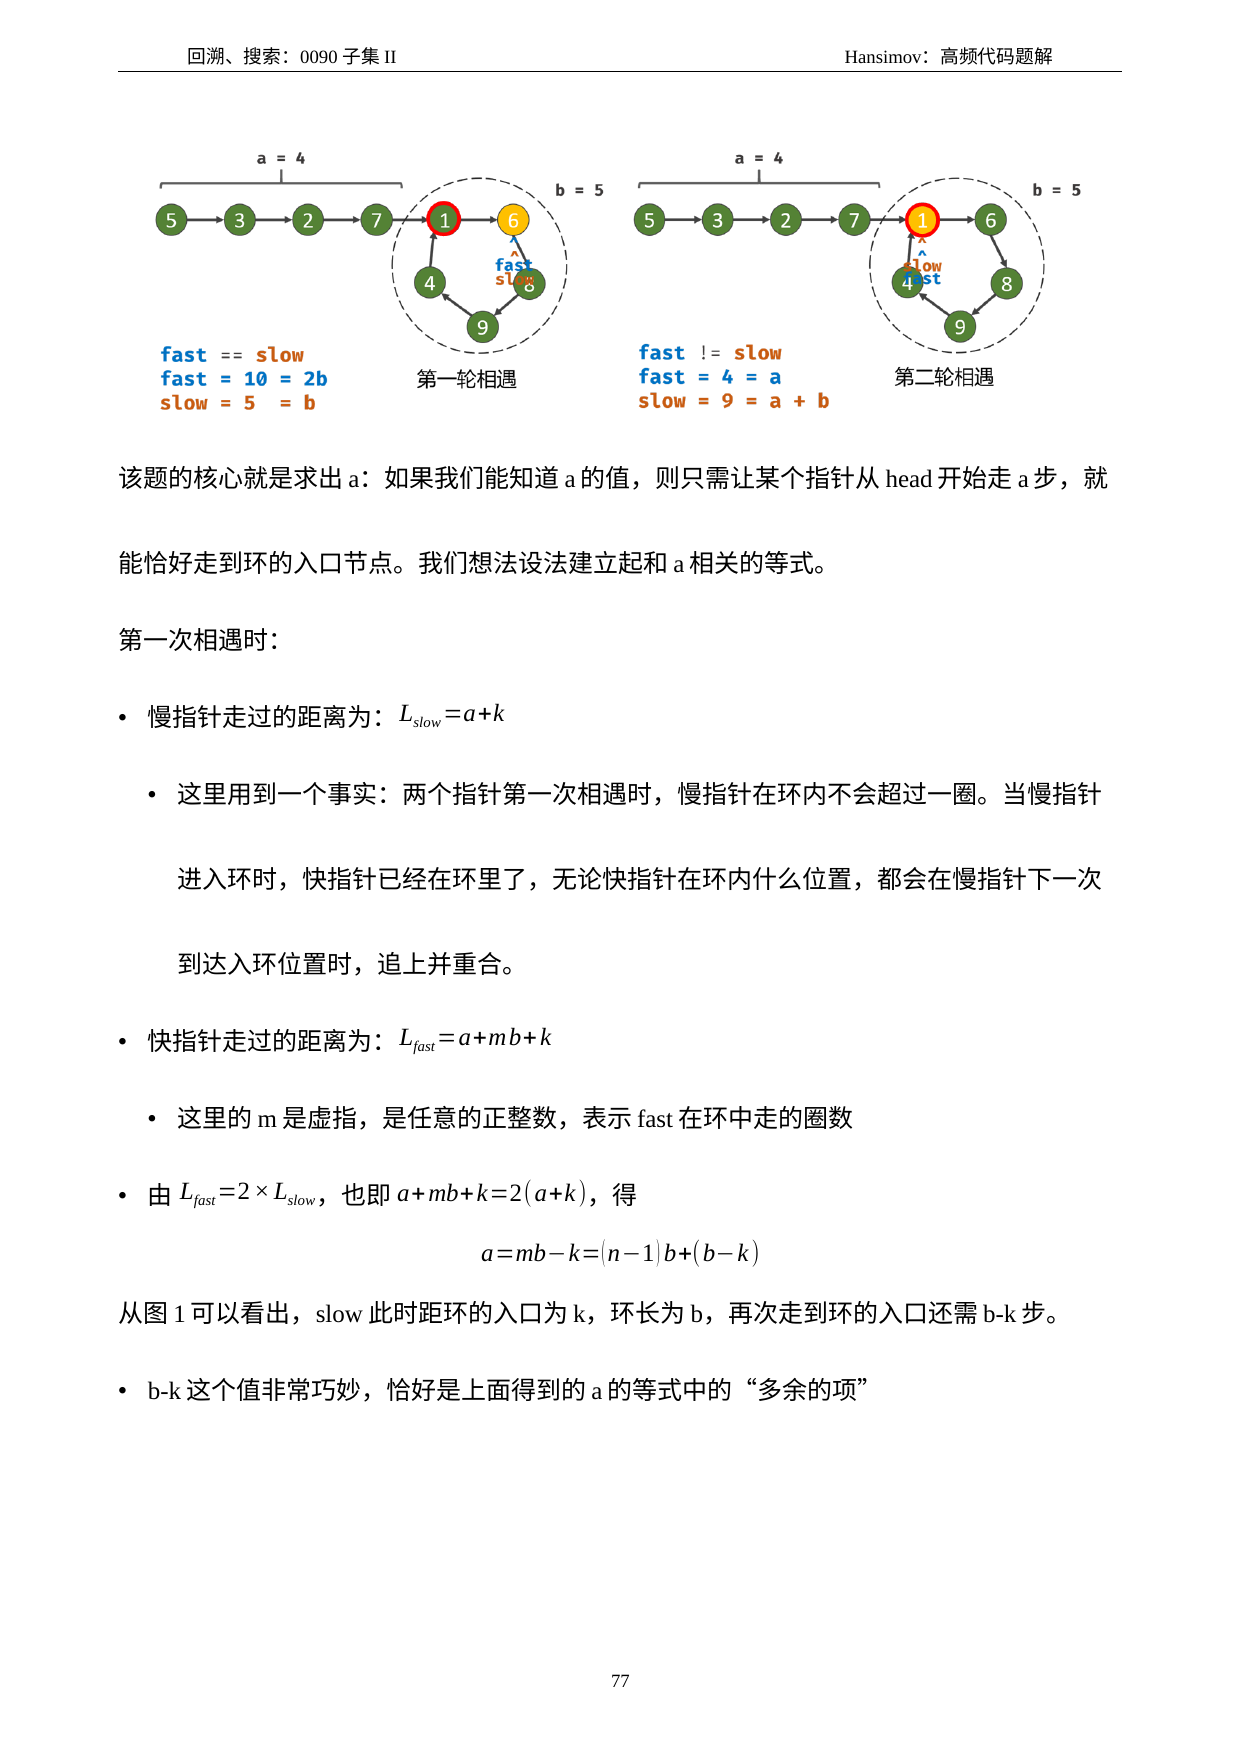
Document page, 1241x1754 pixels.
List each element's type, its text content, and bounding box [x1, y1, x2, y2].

text 由 ，也即 ，得 [118, 1159, 1122, 1227]
text 慢指针走过的距离为： [118, 682, 1122, 749]
text 快指针走过的距离为： [118, 1005, 1122, 1073]
text 从图1可以看出，slow此时距环的入口为k，环长为b，再次走到环的入口还需b-k步。 [118, 1277, 1122, 1345]
text b-k这个值非常巧妙，恰好是上面得到的a的等式中的“多余的项” [118, 1354, 1122, 1422]
text 第一次相遇时： [118, 604, 1122, 672]
text 这里用到一个事实：两个指针第一次相遇时，慢指针在环内不会超过一圈。当慢指针进入环时，快指针已经在环里了，无论快指针在环内什么位置，都会在慢指针下一次到达入环位置时，追上并重合。 [148, 758, 1122, 996]
picture [147, 144, 1093, 421]
text 这里的m是虚指，是任意的正整数，表示fast在环中走的圈数 [148, 1082, 1122, 1150]
text 该题的核心就是求出a：如果我们能知道a的值，则只需让某个指针从head开始走a步，就能恰好走到环的入口节点。我们想法设法建立起和a相关的等式。 [118, 443, 1122, 596]
